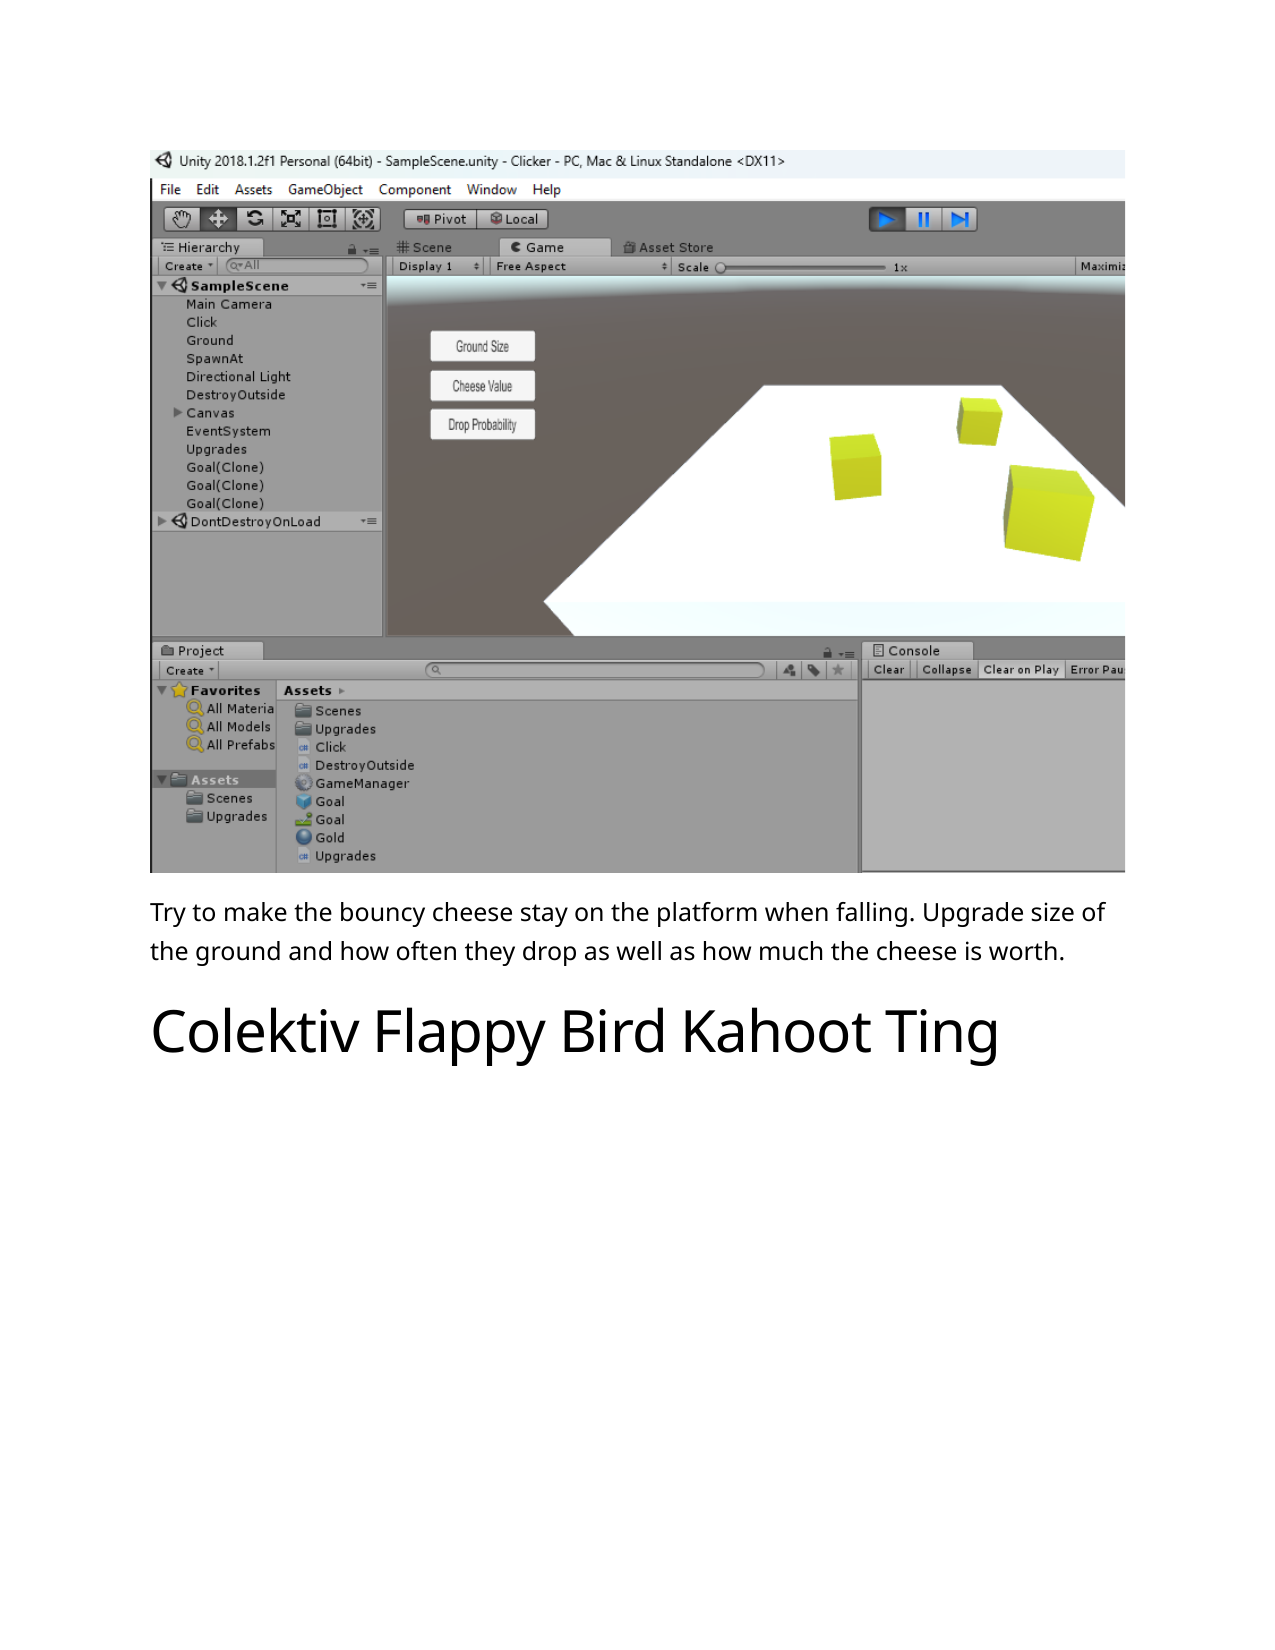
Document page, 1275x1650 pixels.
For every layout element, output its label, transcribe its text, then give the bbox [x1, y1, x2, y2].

picture [150, 150, 1125, 873]
title Colektiv Flappy Bird Kahoot Ting [150, 989, 1125, 1069]
text Try to make the bouncy cheese stay on the platform when falling. Upgrade size of the ground and how often they drop as well as how much the cheese is worth. [150, 894, 1125, 968]
